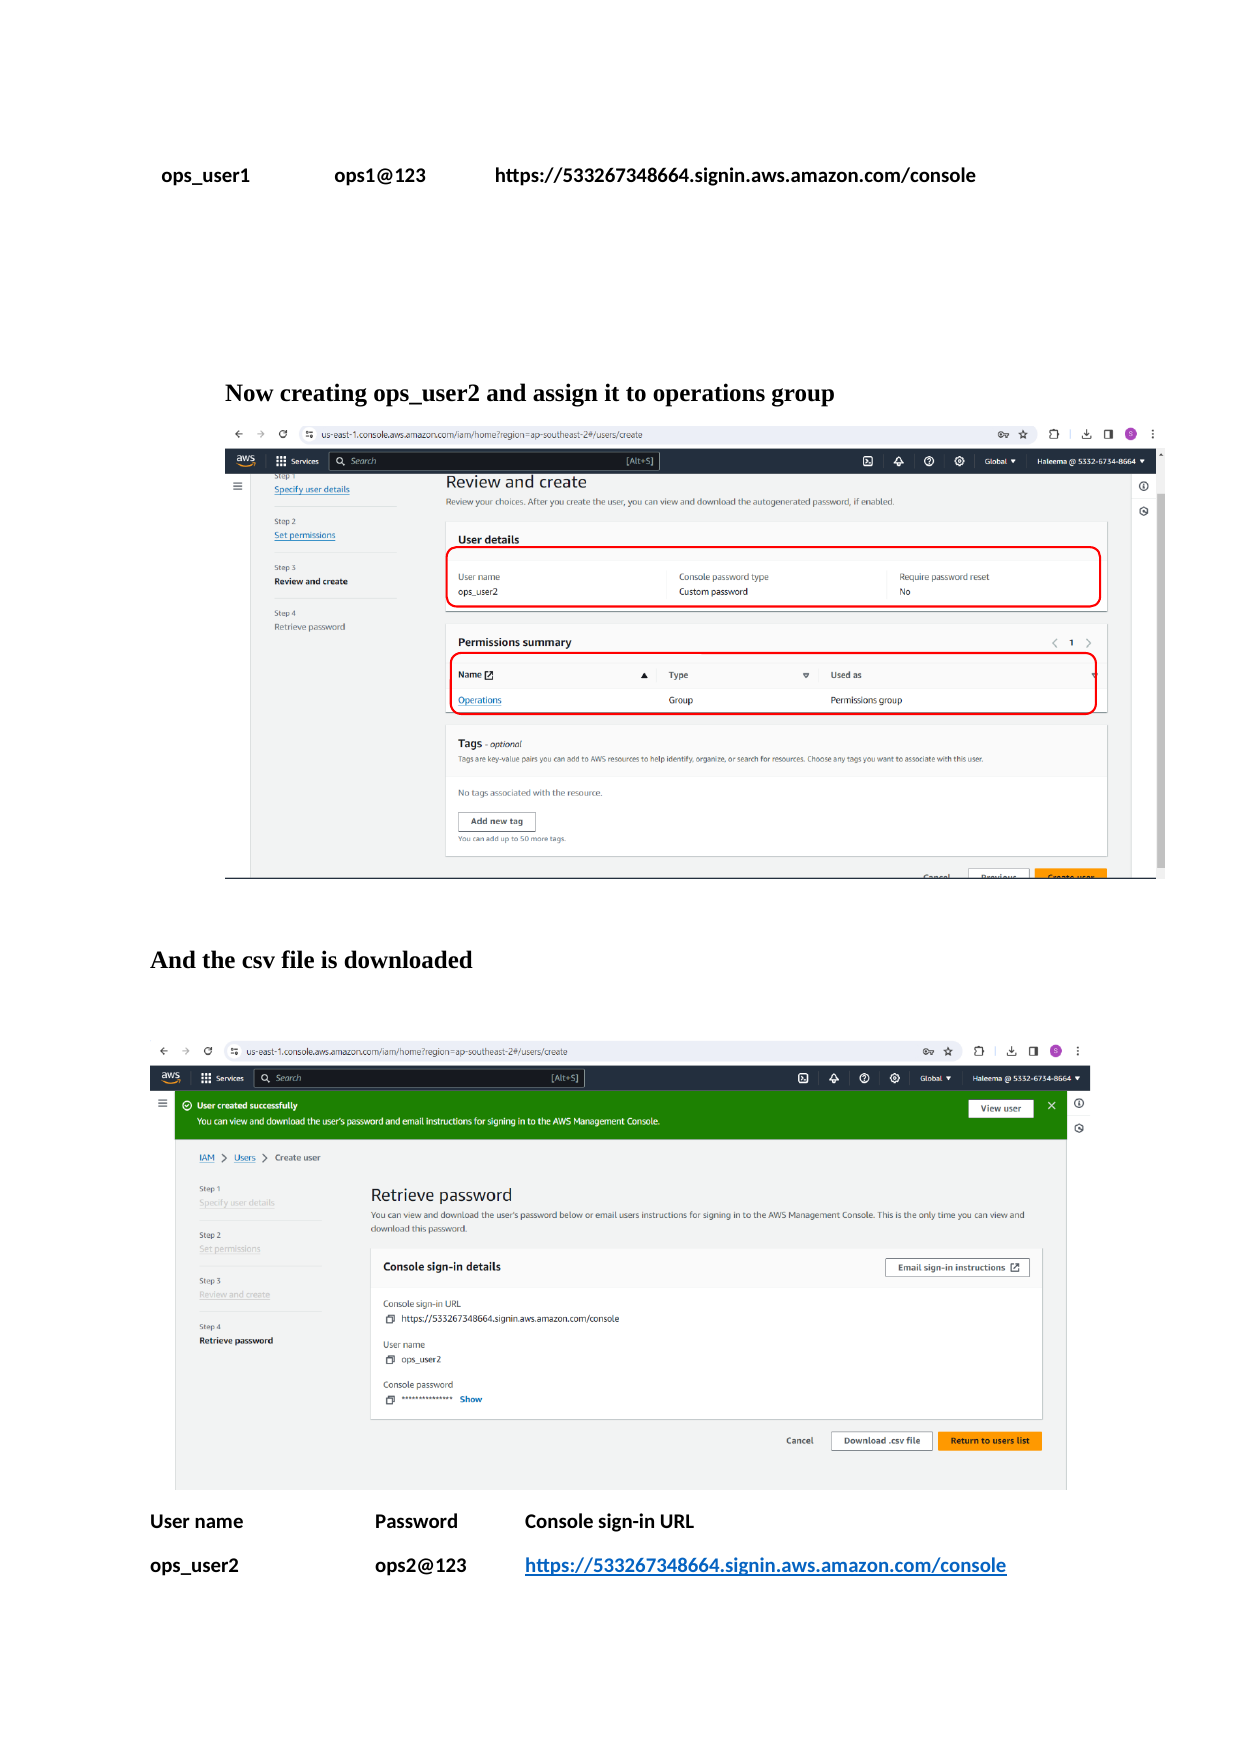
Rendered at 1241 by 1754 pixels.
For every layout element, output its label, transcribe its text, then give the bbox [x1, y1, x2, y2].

text And the csv file is downloaded [150, 945, 1090, 974]
table_cell ops_user1 [150, 150, 323, 187]
picture [225, 426, 1165, 879]
table_cell https://533267348664.signin.aws.amazon.com/console [483, 150, 1167, 187]
text User name Password Console sign-in URL [150, 1509, 1090, 1534]
picture [150, 1040, 1091, 1490]
table_cell ops1@123 [323, 150, 483, 187]
text ops_user2 ops2@123 https://533267348664.signin.aws.amazon.com/console [150, 1553, 1090, 1578]
text Now creating ops_user2 and assign it to operations group [150, 378, 1090, 407]
